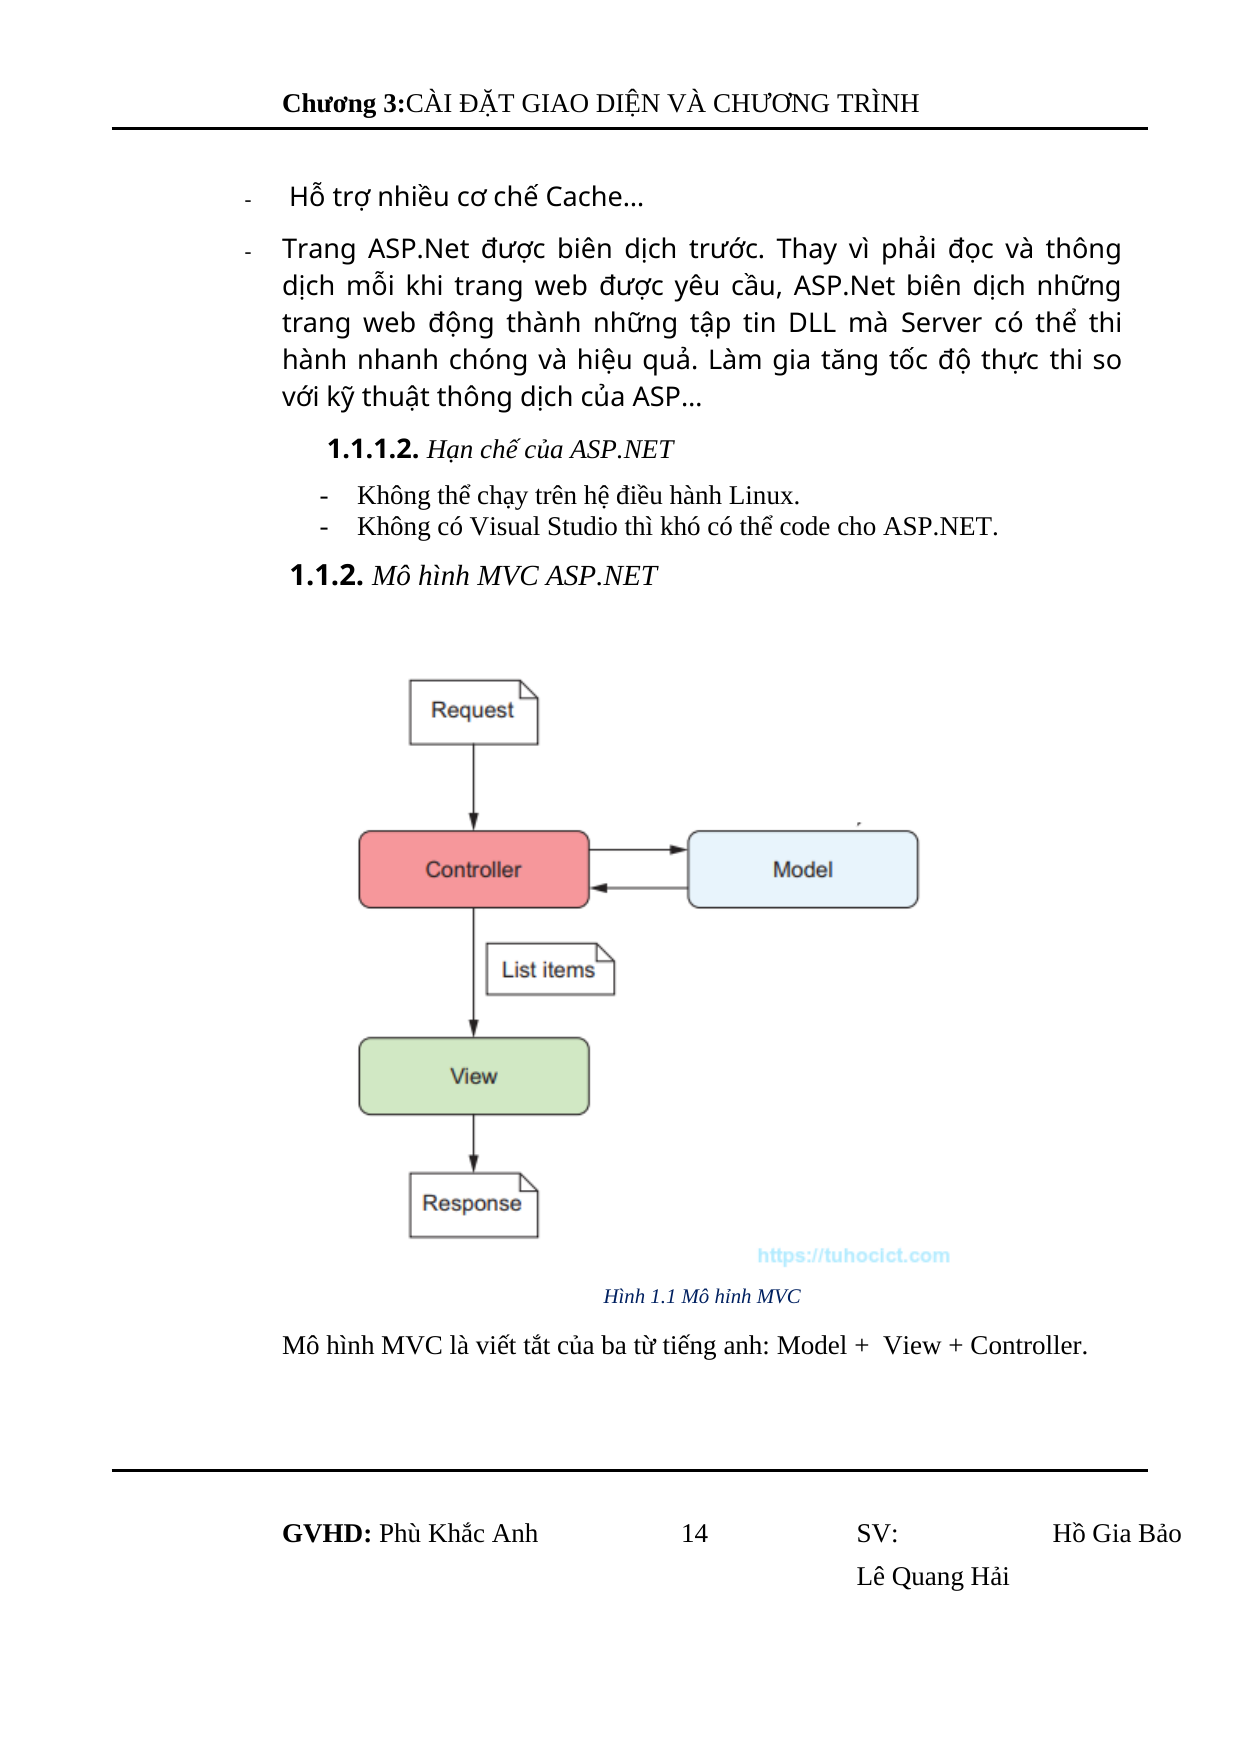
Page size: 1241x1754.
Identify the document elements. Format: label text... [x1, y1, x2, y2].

subtitle Mô hình MVC ASP.NET [289, 554, 1122, 593]
list Trang ASP.Net được biên dịch trước. Thay vì phải đọc và thông dịch mỗi khi trang web được yêu cầu, ASP.Net biên dịch những trang web động thành những tập tin DLL mà Server có thể thi hành nhanh chóng và hiệu quả. Làm gia tăng tốc độ thực thi so với kỹ thuật thông dịch của ASP… [244, 230, 1122, 414]
subtitle Hạn chế của ASP.NET [327, 430, 1122, 467]
list Không có Visual Studio thì khó có thể code cho ASP.NET. [319, 510, 1122, 541]
list Hỗ trợ nhiều cơ chế Cache… [244, 177, 1122, 214]
text Mô hình MVC là viết tắt của ba từ tiếng anh: Model + View + Controller. [282, 1329, 1122, 1360]
picture [301, 606, 1103, 1272]
list Không thể chạy trên hệ điều hành Linux. [319, 479, 1122, 510]
